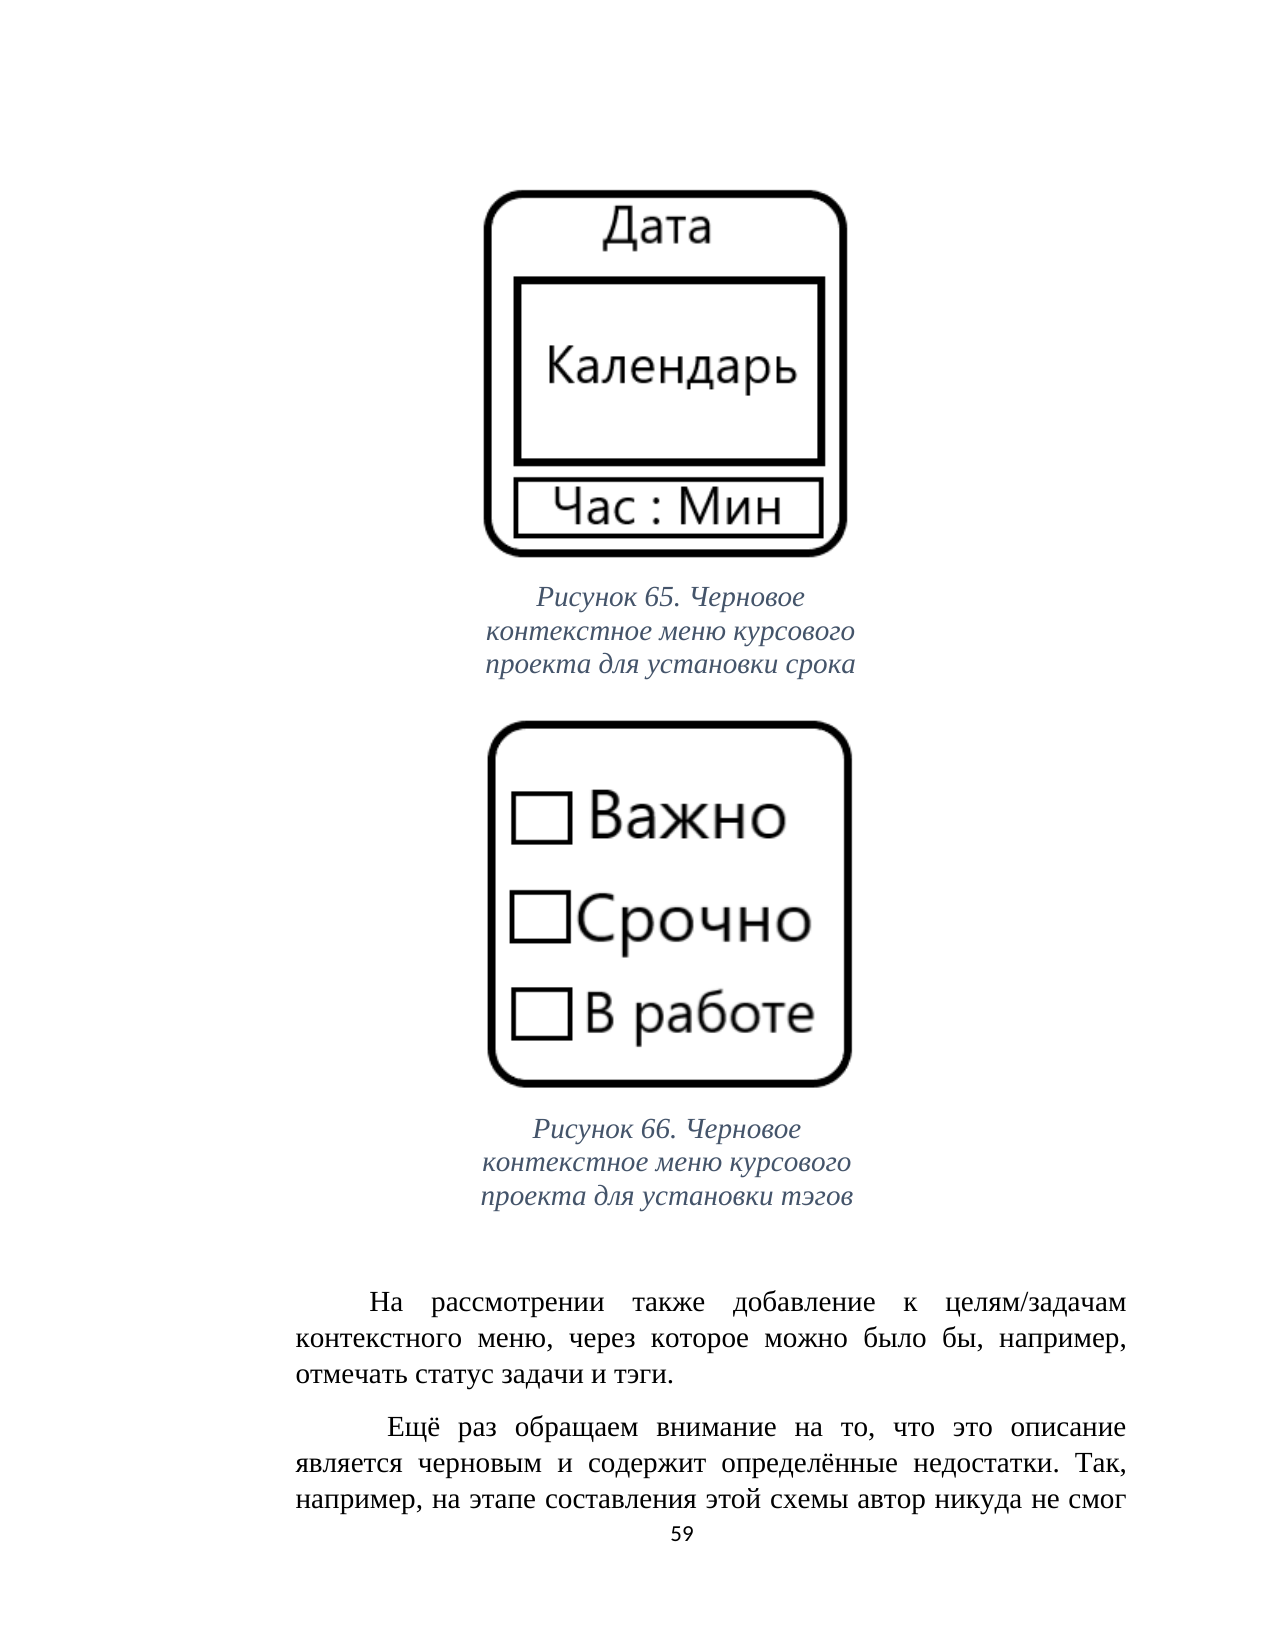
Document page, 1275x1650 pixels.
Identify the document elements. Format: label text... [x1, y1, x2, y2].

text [295, 1409, 1127, 1514]
text На рассмотрении также добавление к целям/задачам контекстного меню, через которое можно было бы, например, отмечать статус задачи и тэги. [295, 1284, 1127, 1389]
picture [470, 171, 874, 570]
picture [466, 696, 871, 1102]
